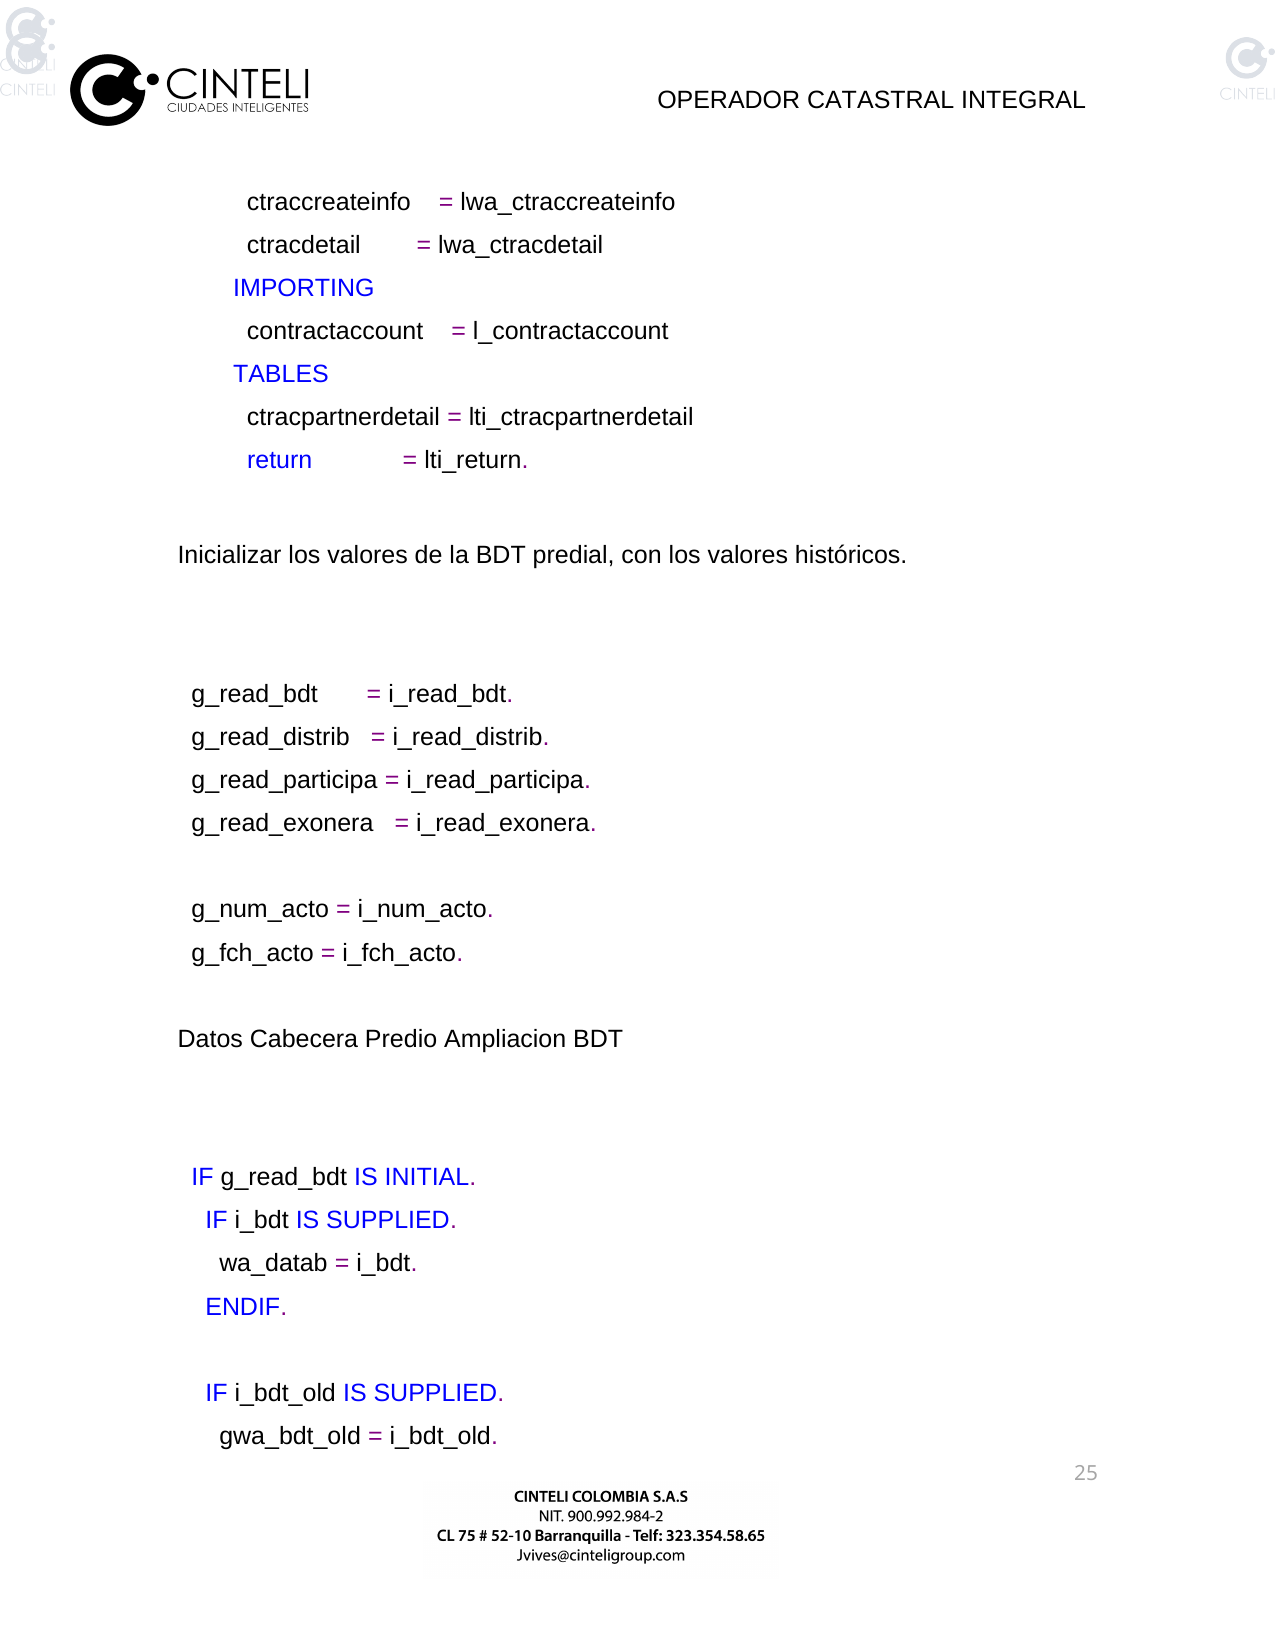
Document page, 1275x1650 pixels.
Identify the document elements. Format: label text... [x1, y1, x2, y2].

picture [423, 1481, 780, 1579]
text Inicializar los valores de la BDT predial, con los valores históricos. [177, 540, 1098, 569]
picture [63, 47, 310, 131]
text g_read_bdt = i_read_bdt. g_read_distrib = i_read_distrib. g_read_participa = i_read_participa. g_read_exonera = i_read_exonera. g_num_acto = i_num_acto. g_fch_acto = i_fch_acto. Datos Cabecera Predio Ampliacion BDT [177, 636, 1098, 1052]
